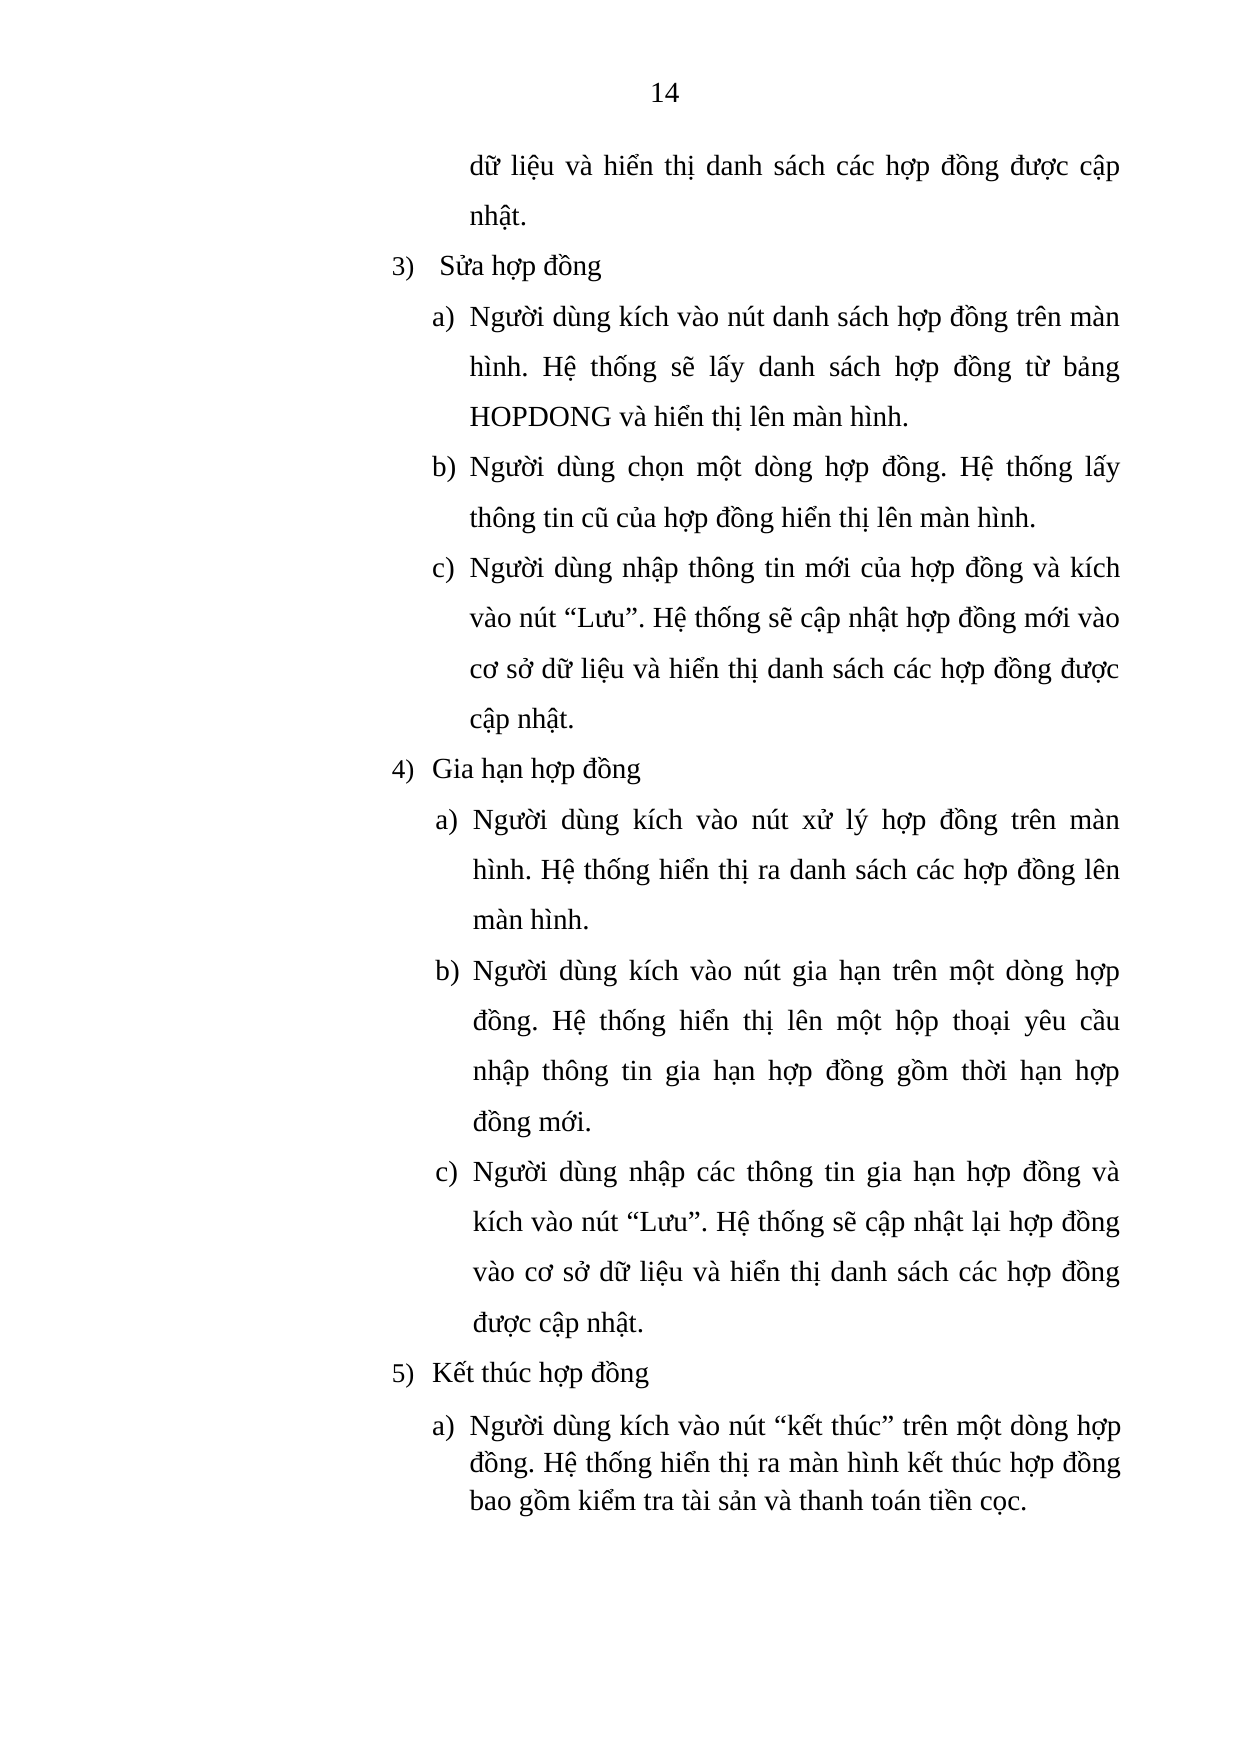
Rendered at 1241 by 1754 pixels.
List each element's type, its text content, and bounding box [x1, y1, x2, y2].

list Gia hạn hợp đồng [392, 751, 1121, 785]
list Người dùng kích vào nút danh sách hợp đồng trên màn hình. Hệ thống sẽ lấy danh sách hợp đồng từ bảng HOPDONG và hiển thị lên màn hình. [432, 299, 1121, 433]
list Kết thúc hợp đồng [392, 1355, 1121, 1389]
list Sửa hợp đồng [392, 248, 1121, 282]
list Người dùng nhập thông tin mới của hợp đồng và kích vào nút “Lưu”. Hệ thống sẽ cập nhật hợp đồng mới vào cơ sở dữ liệu và hiển thị danh sách các hợp đồng được cập nhật. [432, 550, 1121, 735]
list Người dùng nhập các thông tin gia hạn hợp đồng và kích vào nút “Lưu”. Hệ thống sẽ cập nhật lại hợp đồng vào cơ sở dữ liệu và hiển thị danh sách các hợp đồng được cập nhật. [435, 1154, 1121, 1338]
list Người dùng kích vào nút xử lý hợp đồng trên màn hình. Hệ thống hiển thị ra danh sách các hợp đồng lên màn hình. [435, 802, 1121, 936]
text a) Người dùng kích vào nút “kết thúc” trên một dòng hợp đồng. Hệ thống hiển thị ra màn hình kết thúc hợp đồng bao gồm kiểm tra tài sản và thanh toán tiền cọc. [432, 1408, 1122, 1517]
list Người dùng kích vào nút gia hạn trên một dòng hợp đồng. Hệ thống hiển thị lên một hộp thoại yêu cầu nhập thông tin gia hạn hợp đồng gồm thời hạn hợp đồng mới. [435, 953, 1121, 1137]
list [432, 148, 1121, 232]
list Người dùng chọn một dòng hợp đồng. Hệ thống lấy thông tin cũ của hợp đồng hiển thị lên màn hình. [432, 449, 1121, 533]
